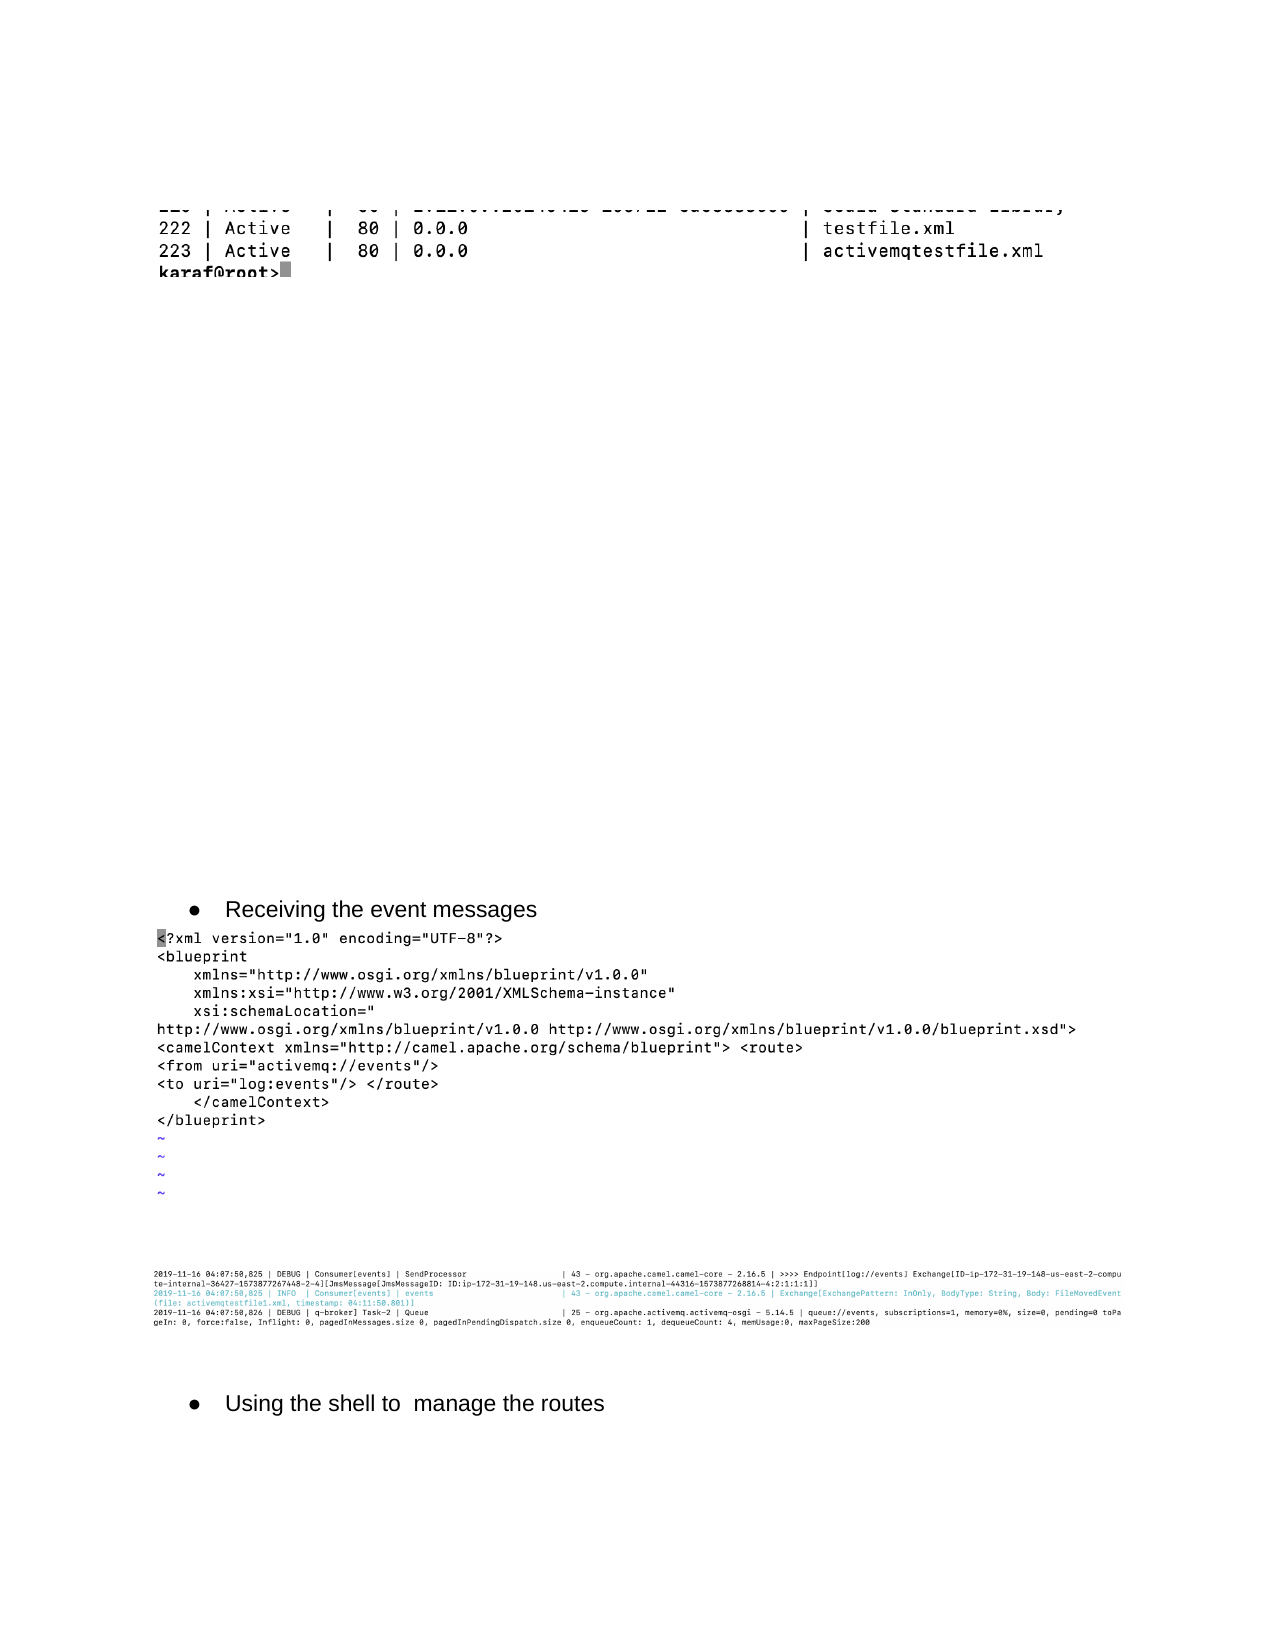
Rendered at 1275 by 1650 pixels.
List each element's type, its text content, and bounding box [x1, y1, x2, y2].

list Using the shell to manage the routes [187, 1390, 1125, 1416]
picture [150, 926, 1125, 1208]
picture [150, 1271, 1125, 1326]
list Receiving the event messages [187, 896, 1125, 922]
picture [150, 210, 1125, 277]
